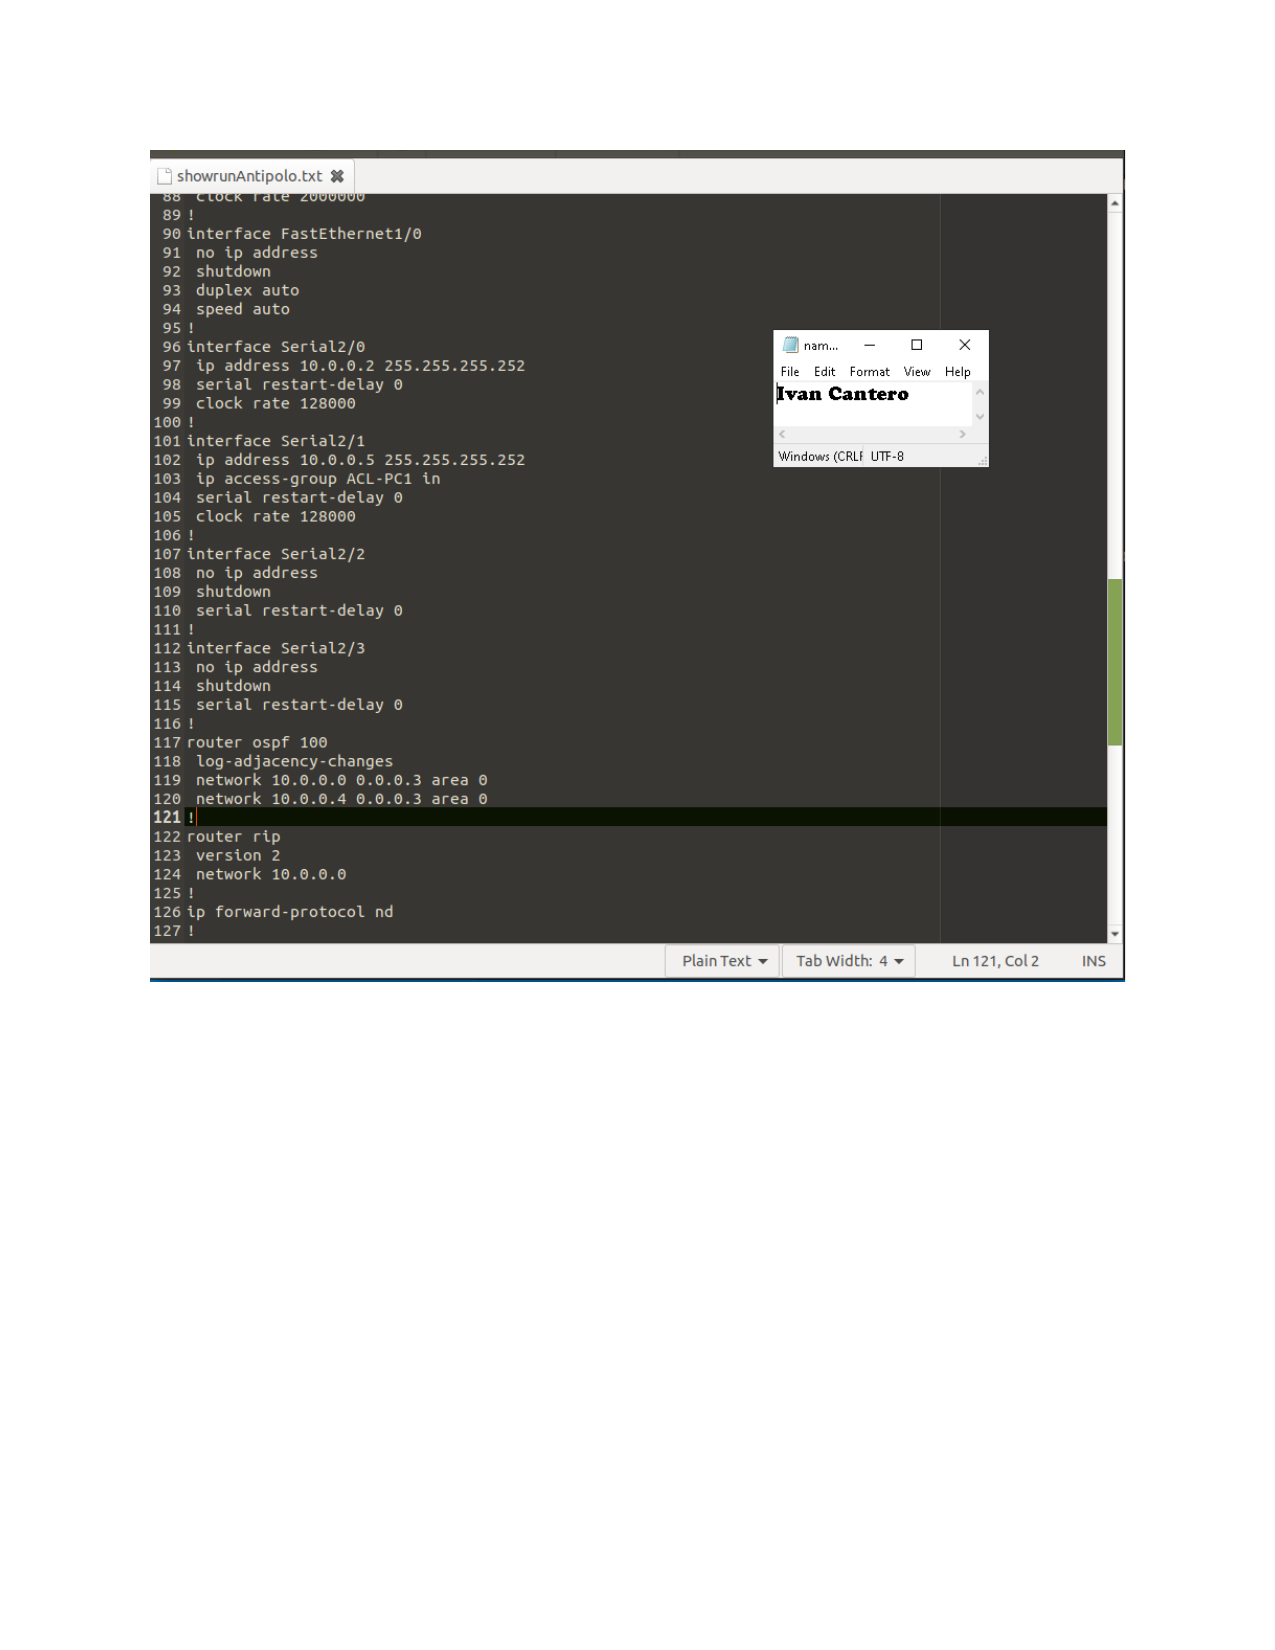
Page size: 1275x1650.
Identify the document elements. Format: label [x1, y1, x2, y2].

picture [150, 150, 1125, 982]
